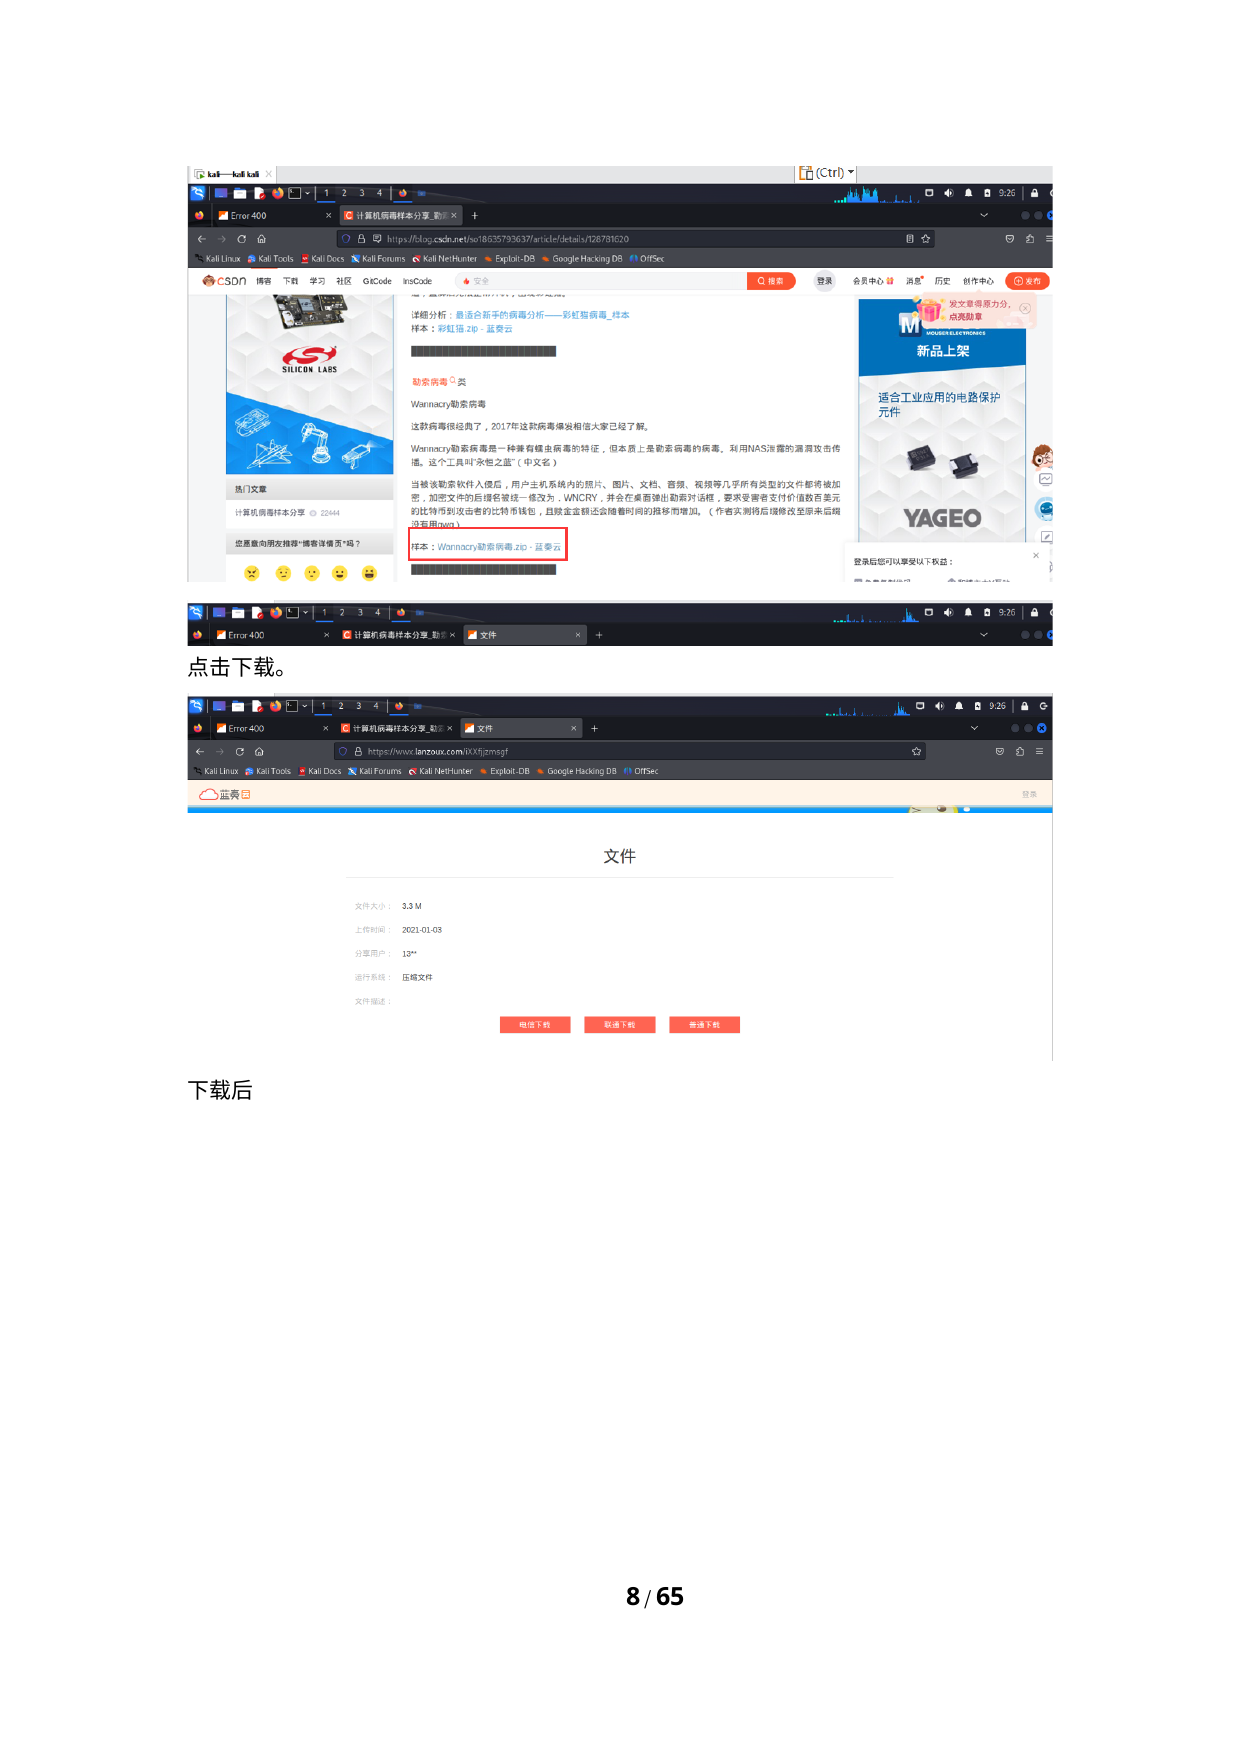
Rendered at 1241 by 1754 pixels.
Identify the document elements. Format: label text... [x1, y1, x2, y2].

text 点击下载。 [187, 650, 1053, 682]
picture [187, 166, 1053, 646]
picture [187, 693, 1053, 1061]
text 下载后 [187, 1072, 1053, 1105]
